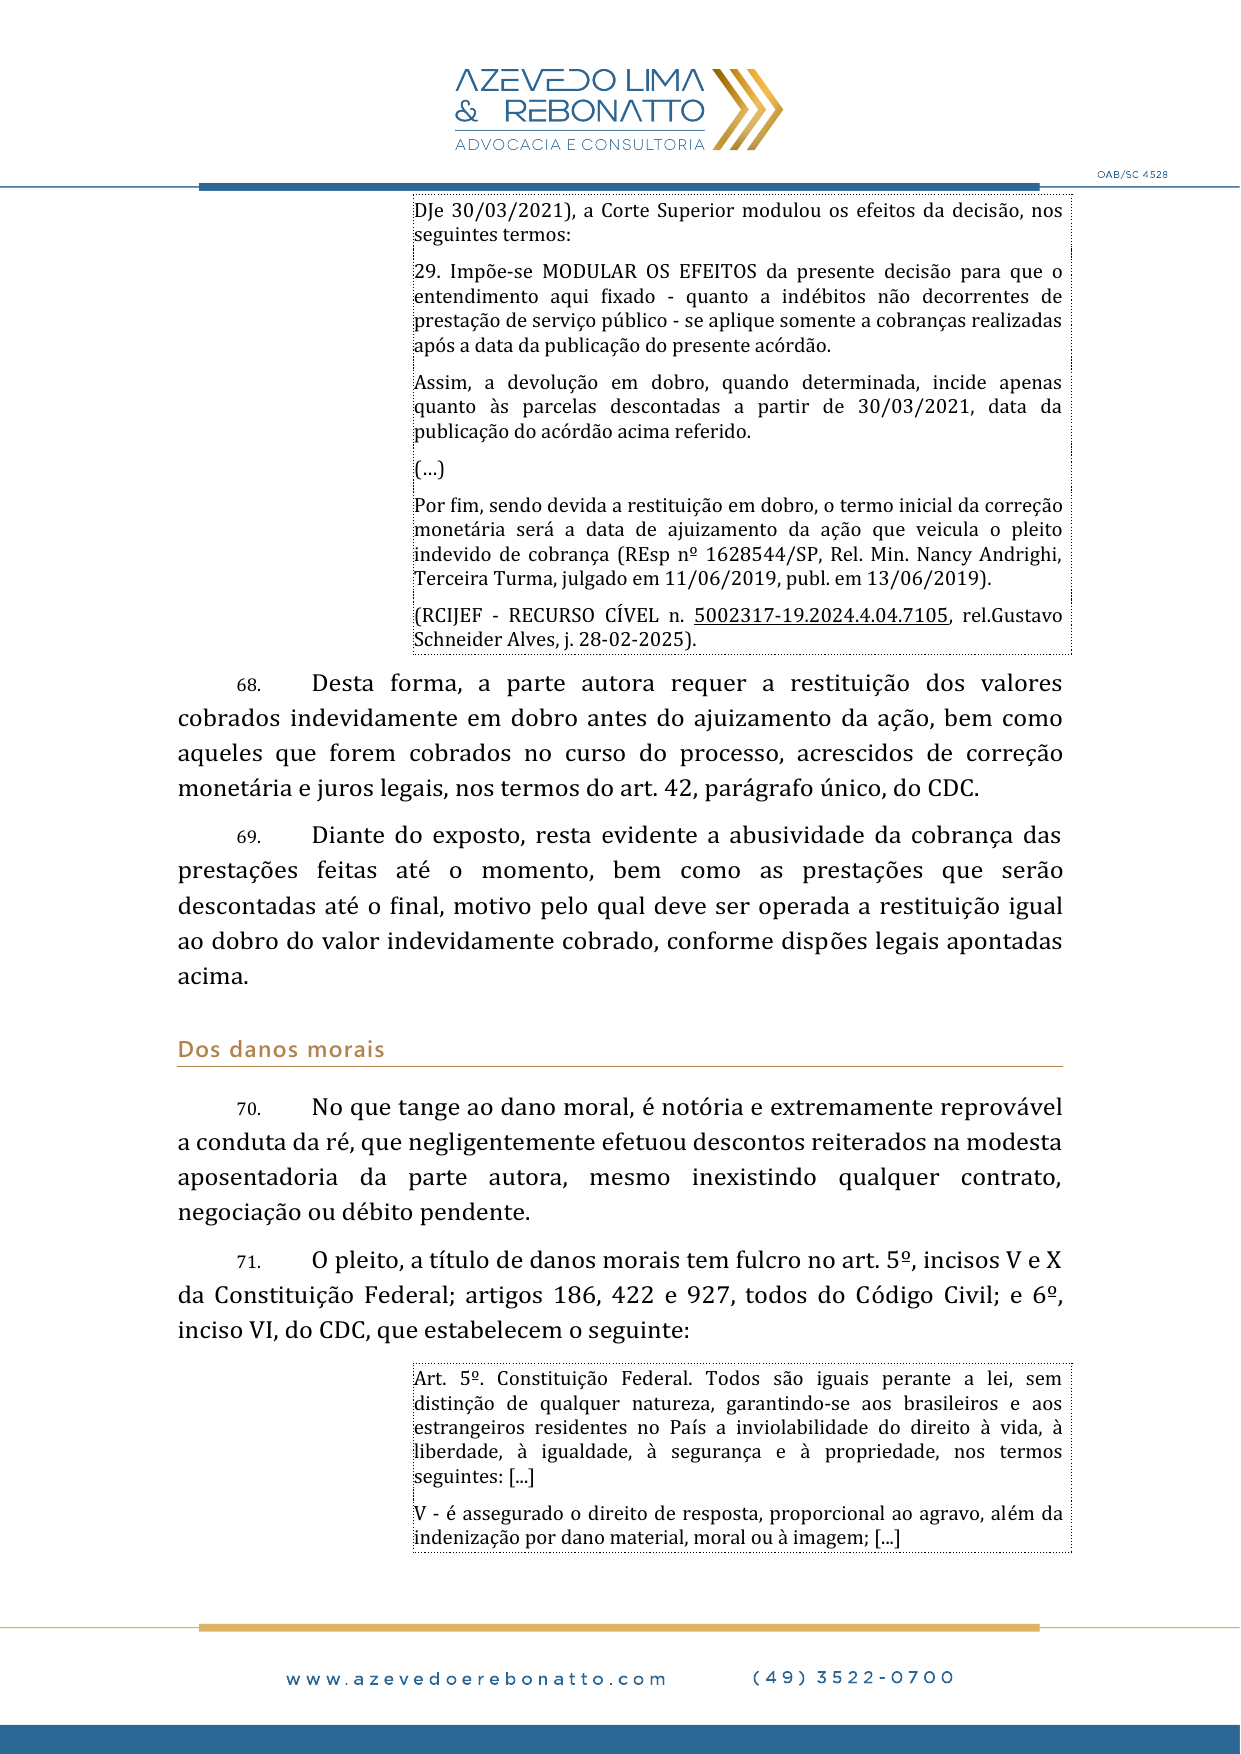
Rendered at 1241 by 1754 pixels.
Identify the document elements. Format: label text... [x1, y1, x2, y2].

text 29. Impõe-se MODULAR OS EFEITOS da presente decisão para que o entendimento aqui fixado - quanto a indébitos não decorrentes de prestação de serviço público - se aplique somente a cobranças realizadas após a data da publicação do presente acórdão. [412, 256, 1072, 357]
list No que tange ao dano moral, é notória e extremamente reprovável a conduta da ré, que negligentemente efetuou descontos reiterados na modesta aposentadoria da parte autora, mesmo inexistindo qualquer contrato, negociação ou débito pendente. [177, 1092, 1063, 1226]
text V - é assegurado o direito de resposta, proporcional ao agravo, além da indenização por dano material, moral ou à imagem; [...] [412, 1497, 1072, 1553]
list Desta forma, a parte autora requer a restituição dos valores cobrados indevidamente em dobro antes do ajuizamento da ação, bem como aqueles que forem cobrados no curso do processo, acrescidos de correção monetária e juros legais, nos termos do art. 42, parágrafo único, do CDC. [177, 667, 1063, 802]
text Por fim, sendo devida a restituição em dobro, o termo inicial da correção monetária será a data de ajuizamento da ação que veicula o pleito indevido de cobrança (REsp nº 1628544/SP, Rel. Min. Nancy Andrighi, Terceira Turma, julgado em 11/06/2019, publ. em 13/06/2019). [412, 489, 1072, 590]
text Art. 5º. Constituição Federal. Todos são iguais perante a lei, sem distinção de qualquer natureza, garantindo-se aos brasileiros e aos estrangeiros residentes no País a inviolabilidade do direito à vida, à liberdade, à igualdade, à segurança e à propriedade, nos termos seguintes: [...] [412, 1362, 1072, 1488]
text (…) [412, 452, 1072, 480]
list O pleito, a título de danos morais tem fulcro no art. 5º, incisos V e X da Constituição Federal; artigos 186, 422 e 927, todos do Código Civil; e 6º, inciso VI, do CDC, que estabelecem o seguinte: [177, 1245, 1063, 1344]
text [412, 194, 1072, 246]
text (RCIJEF - RECURSO CÍVEL n. 5002317-19.2024.4.04.7105, rel.Gustavo Schneider Alves, j. 28-02-2025). [412, 599, 1072, 655]
text Assim, a devolução em dobro, quando determinada, incide apenas quanto às parcelas descontadas a partir de 30/03/2021, data da publicação do acórdão acima referido. [412, 366, 1072, 443]
text Dos danos morais [177, 1033, 1063, 1066]
picture [0, 0, 1240, 1754]
list Diante do exposto, resta evidente a abusividade da cobrança das prestações feitas até o momento, bem como as prestações que serão descontadas até o final, motivo pelo qual deve ser operada a restituição igual ao dobro do valor indevidamente cobrado, conforme dispões legais apontadas acima. [177, 820, 1063, 990]
